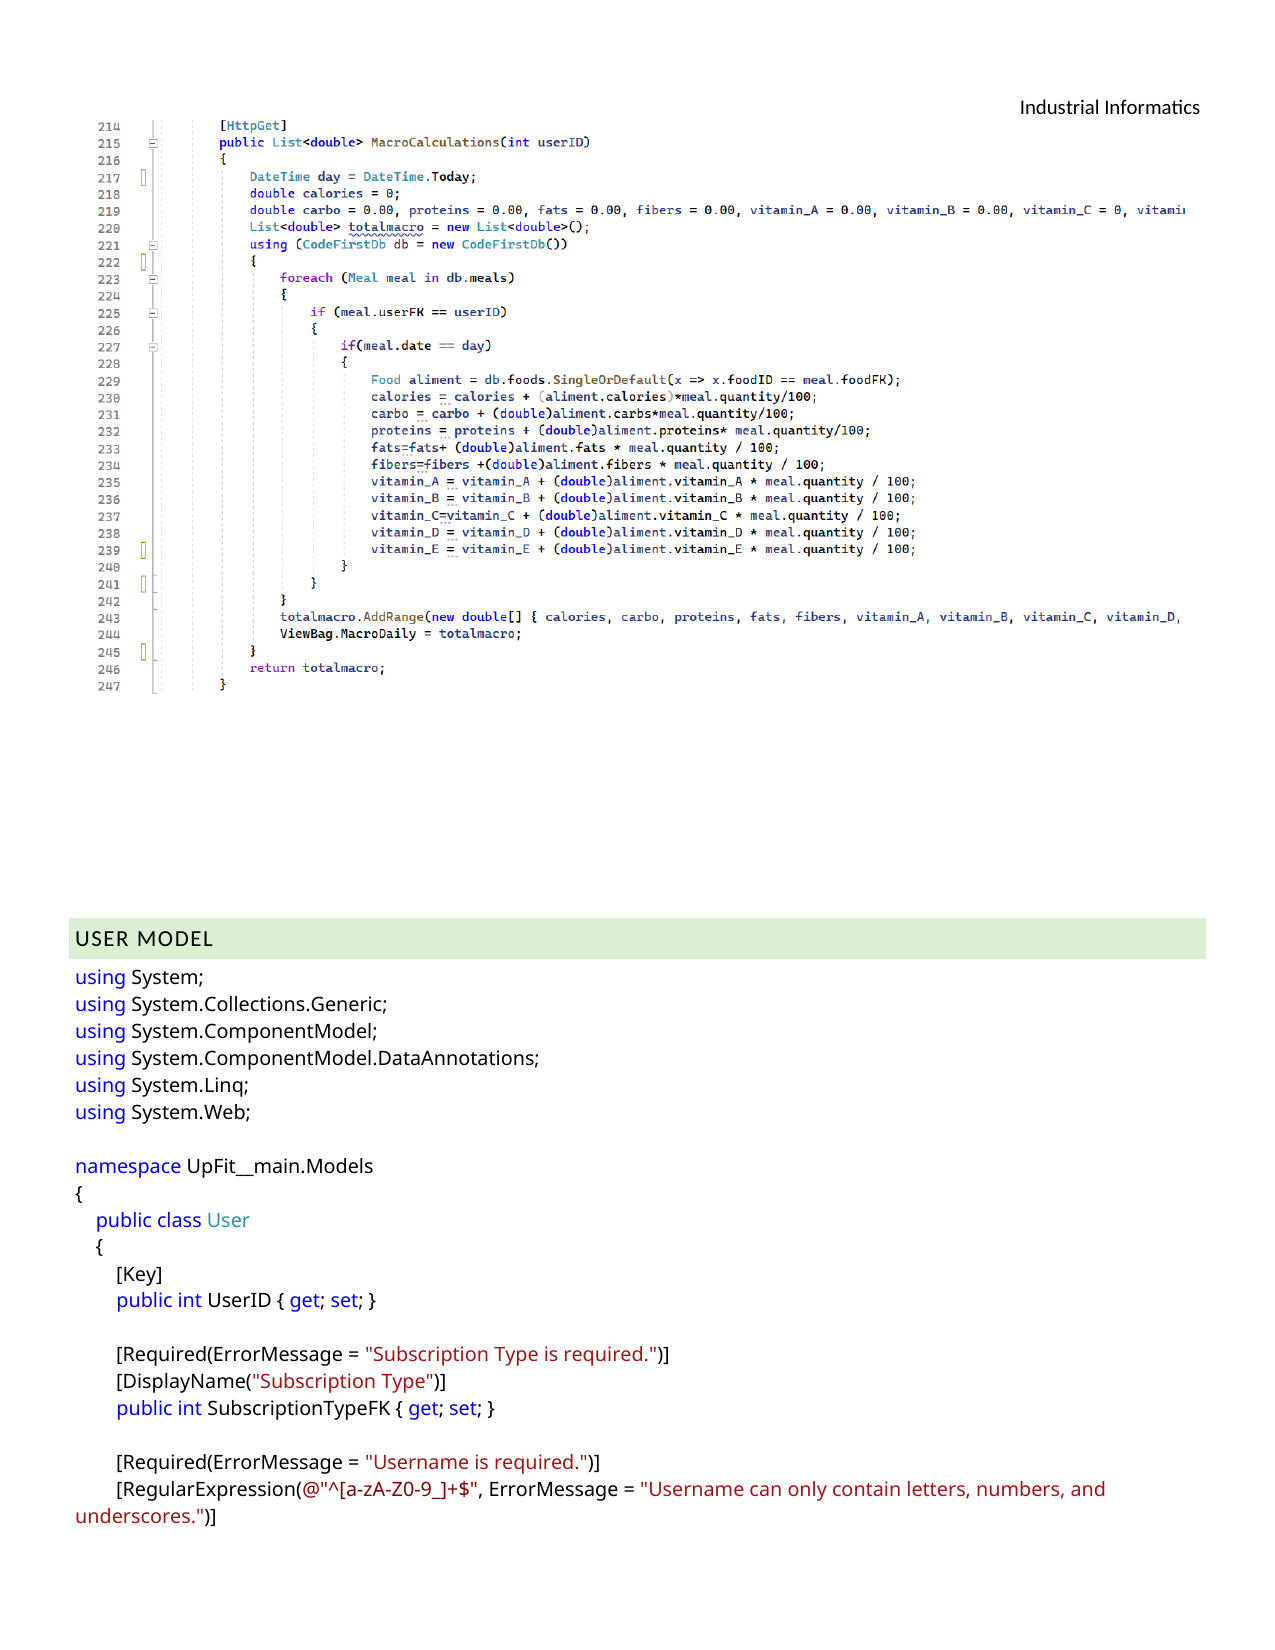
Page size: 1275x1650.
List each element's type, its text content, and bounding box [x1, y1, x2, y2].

text { [75, 1179, 1200, 1206]
text [Required(ErrorMessage = "Username is required.")] [75, 1449, 1200, 1476]
text [Key] [75, 1260, 1200, 1287]
text using System; [75, 963, 1200, 990]
text namespace UpFit__main.Models [75, 1152, 1200, 1179]
text [RegularExpression(@"^[a-zA-Z0-9_]+$", ErrorMessage = "Username can only contain letters, numbers, and underscores.")] [75, 1476, 1200, 1529]
text using System.Web; [75, 1098, 1200, 1125]
picture [75, 120, 1185, 694]
text public int SubscriptionTypeFK { get; set; } [75, 1395, 1200, 1422]
text using System.ComponentModel.DataAnnotations; [75, 1044, 1200, 1071]
text using System.Collections.Generic; [75, 990, 1200, 1017]
text [DisplayName("Subscription Type")] [75, 1368, 1200, 1395]
text using System.Linq; [75, 1071, 1200, 1098]
subtitle User Model [75, 925, 1200, 953]
text public class User [75, 1206, 1200, 1233]
text public int UserID { get; set; } [75, 1287, 1200, 1314]
text using System.ComponentModel; [75, 1017, 1200, 1044]
text { [75, 1233, 1200, 1260]
text [Required(ErrorMessage = "Subscription Type is required.")] [75, 1341, 1200, 1368]
